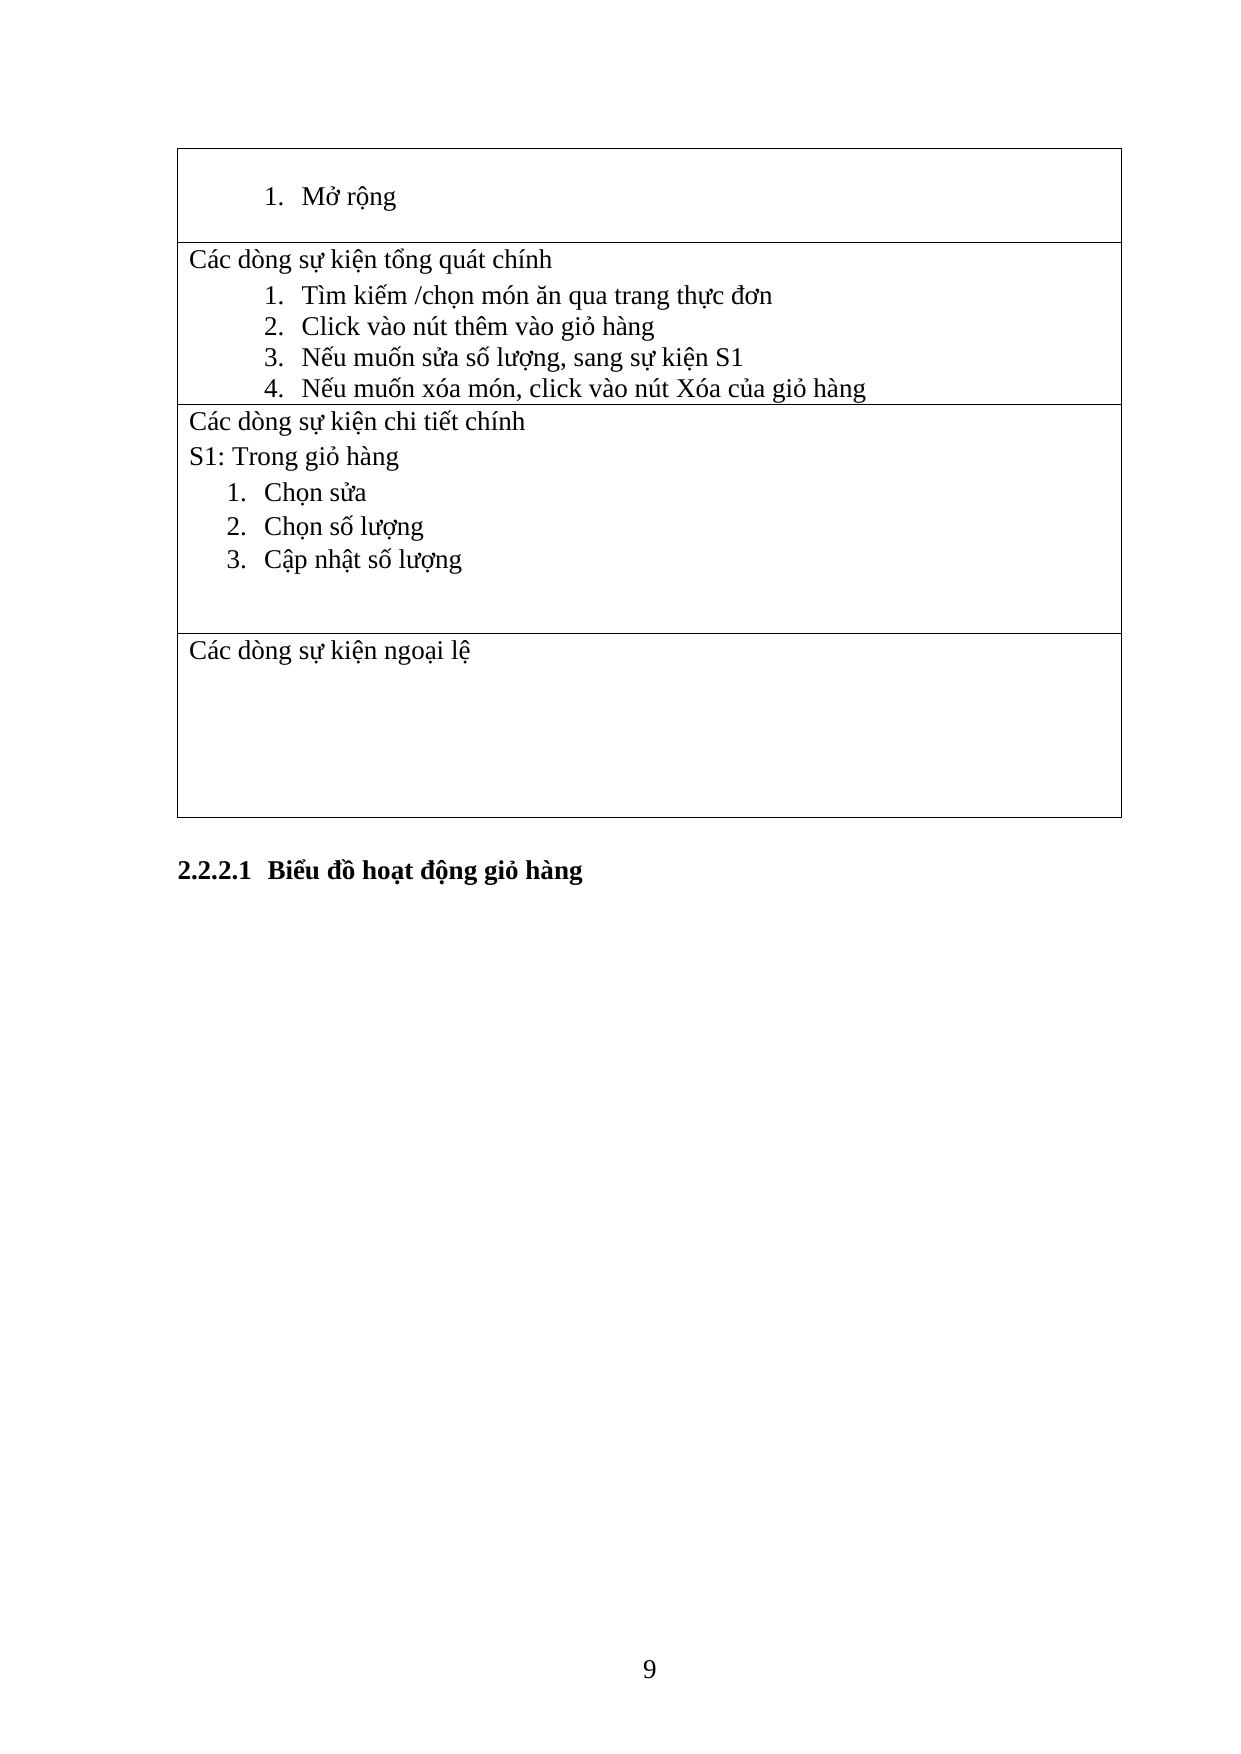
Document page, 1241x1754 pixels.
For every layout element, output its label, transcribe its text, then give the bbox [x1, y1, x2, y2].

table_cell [178, 149, 1121, 242]
table_cell Các dòng sự kiện chi tiết chính S1: Trong giỏ hàng Chọn sửa Chọn số lượng Cập nhật số lượng [178, 405, 1121, 633]
table_cell Các dòng sự kiện tổng quát chính Tìm kiếm /chọn món ăn qua trang thực đơn Click vào nút thêm vào giỏ hàng Nếu muốn sửa số lượng, sang sự kiện S1 Nếu muốn xóa món, click vào nút Xóa của giỏ hàng [178, 243, 1121, 403]
table_cell Các dòng sự kiện ngoại lệ [178, 634, 1121, 817]
list Biểu đồ hoạt động giỏ hàng [177, 854, 1122, 885]
